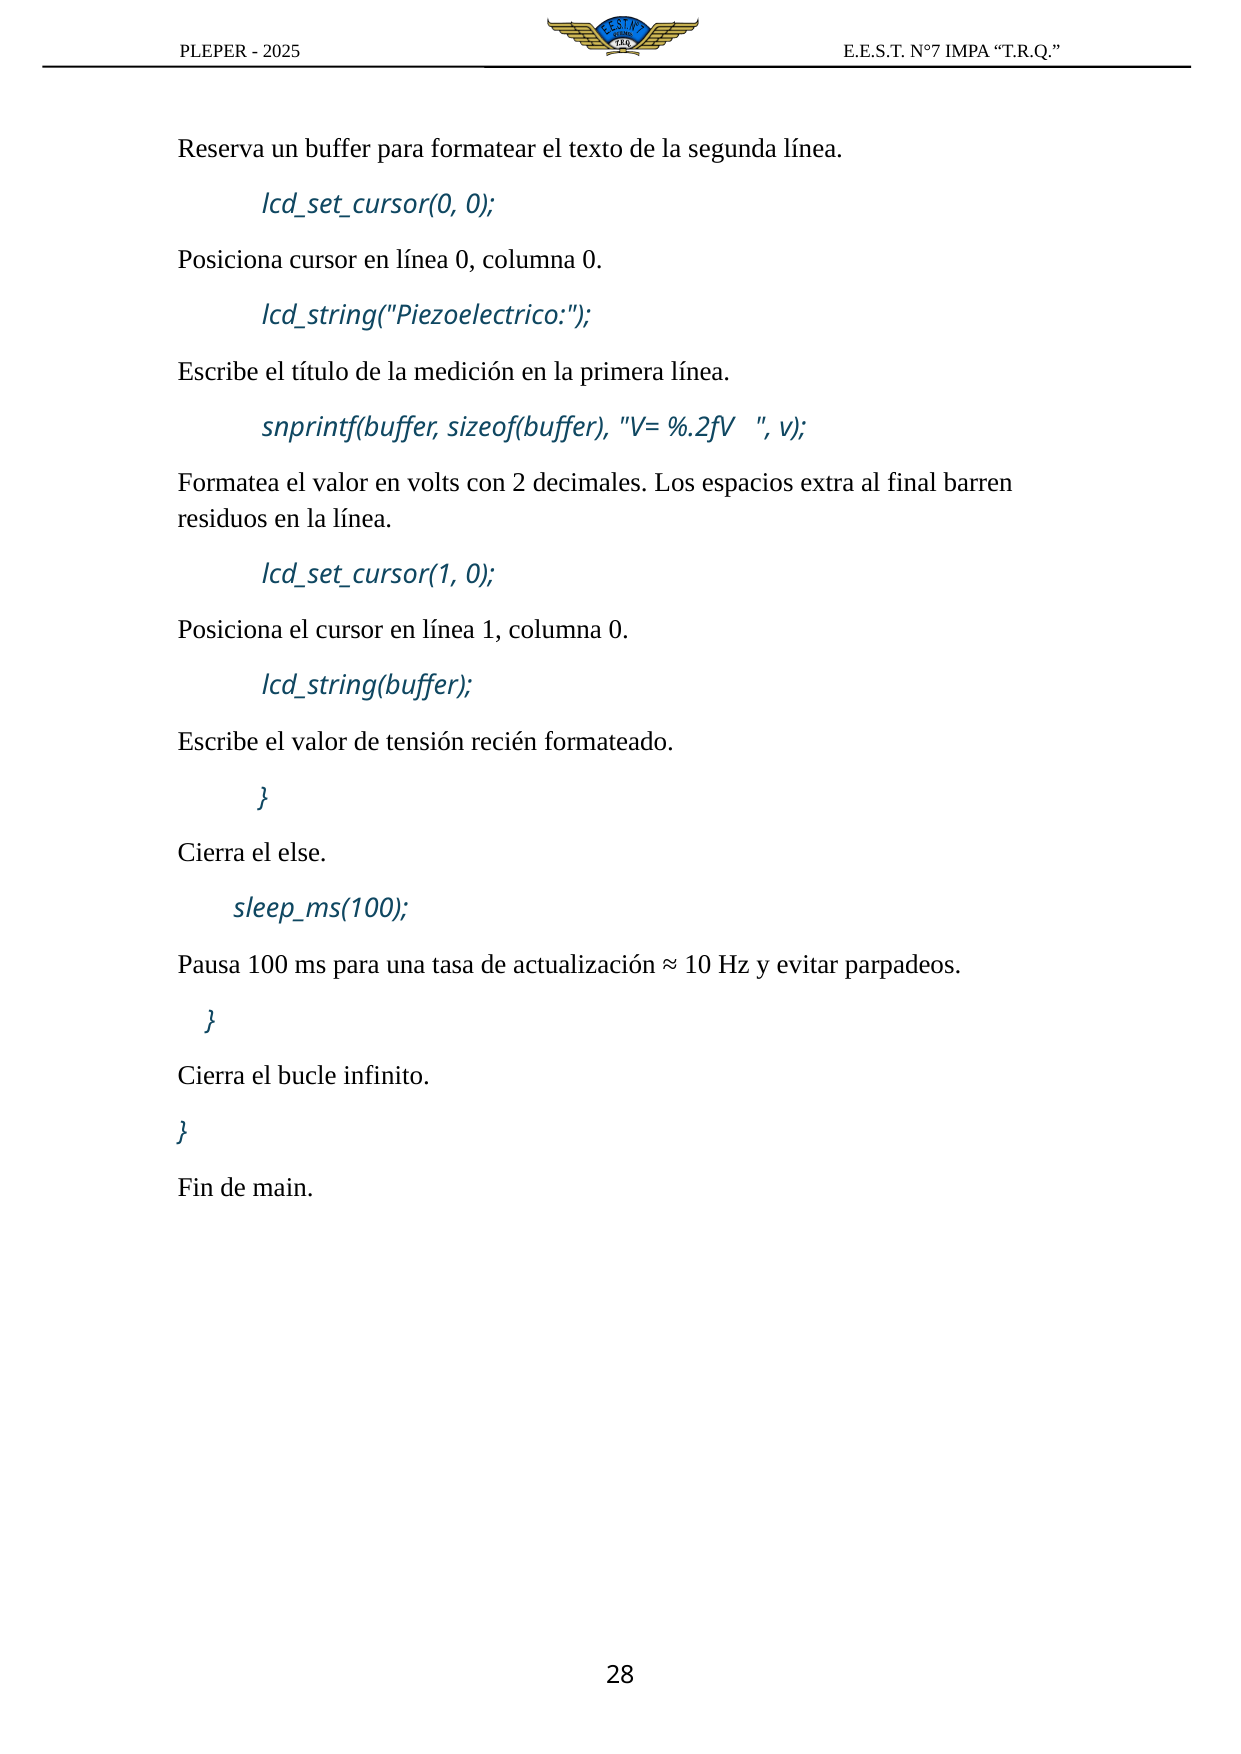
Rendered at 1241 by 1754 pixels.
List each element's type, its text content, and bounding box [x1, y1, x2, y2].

text Escribe el título de la medición en la primera línea. [177, 355, 1063, 386]
text } [177, 1000, 1063, 1037]
text Pausa 100 ms para una tasa de actualización ≈ 10 Hz y evitar parpadeos. [177, 948, 1063, 979]
text lcd_set_cursor(0, 0); [177, 184, 1063, 221]
text lcd_string(buffer); [177, 666, 1063, 703]
text } [251, 777, 1063, 814]
text lcd_set_cursor(1, 0); [177, 554, 1063, 591]
text } [177, 1112, 1063, 1148]
text Reserva un buffer para formatear el texto de la segunda línea. [177, 132, 1063, 163]
text Posiciona el cursor en línea 1, columna 0. [177, 613, 1063, 644]
text snprintf(buffer, sizeof(buffer), "V= %.2fV ", v); [177, 407, 1063, 444]
text Cierra el else. [177, 836, 1063, 867]
text Posiciona cursor en línea 0, columna 0. [177, 243, 1063, 274]
text Fin de main. [177, 1171, 1063, 1202]
text Formatea el valor en volts con 2 decimales. Los espacios extra al final barren residuos en la línea. [177, 466, 1063, 533]
text lcd_string("Piezoelectrico:"); [177, 296, 1063, 332]
picture [543, 14, 703, 58]
text Escribe el valor de tensión recién formateado. [177, 725, 1063, 756]
text sleep_ms(100); [177, 889, 1063, 926]
text Cierra el bucle infinito. [177, 1059, 1063, 1090]
